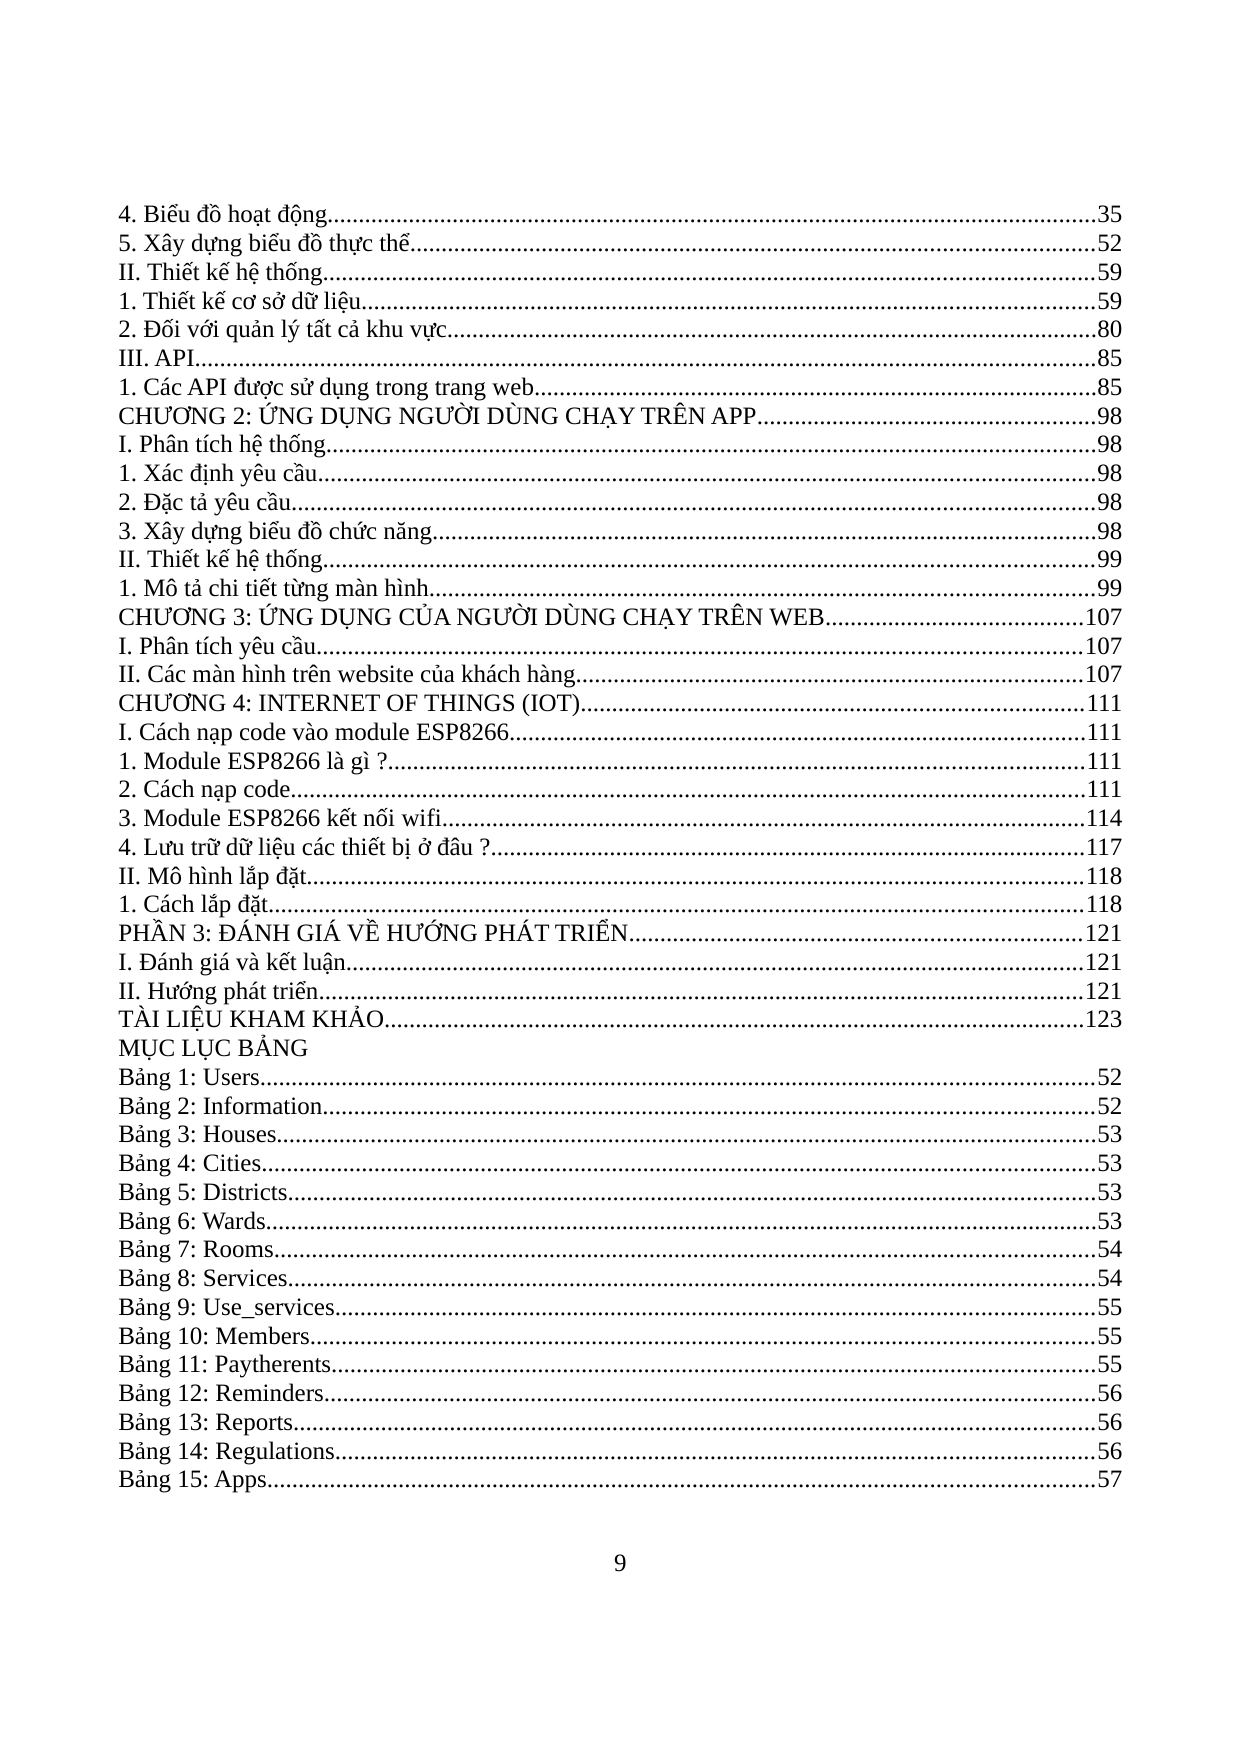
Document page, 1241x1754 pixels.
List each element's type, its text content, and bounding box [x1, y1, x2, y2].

text Bảng 5: Districts 53 [118, 1177, 1122, 1206]
text CHƯƠNG 4: INTERNET OF THINGS (IOT) 111 [118, 688, 1122, 717]
text I. Đánh giá và kết luận 121 [118, 947, 1122, 976]
text 4. Lưu trữ dữ liệu các thiết bị ở đâu ? 117 [118, 832, 1122, 861]
text Bảng 7: Rooms 54 [118, 1234, 1122, 1263]
text Bảng 12: Reminders 56 [118, 1378, 1122, 1407]
text 1. Module ESP8266 là gì ? 111 [118, 746, 1122, 774]
text 2. Cách nạp code 111 [118, 774, 1122, 803]
text 1. Các API được sử dụng trong trang web 85 [118, 372, 1122, 401]
text Bảng 10: Members 55 [118, 1321, 1122, 1349]
text Bảng 14: Regulations 56 [118, 1436, 1122, 1464]
text Bảng 13: Reports 56 [118, 1407, 1122, 1436]
text 1. Xác định yêu cầu 98 [118, 458, 1122, 487]
text Bảng 8: Services 54 [118, 1263, 1122, 1292]
text II. Thiết kế hệ thống 99 [118, 544, 1122, 573]
text Bảng 3: Houses 53 [118, 1119, 1122, 1148]
text 5. Xây dựng biểu đồ thực thể 52 [118, 228, 1122, 257]
text I. Phân tích yêu cầu 107 [118, 631, 1122, 659]
text Bảng 6: Wards 53 [118, 1206, 1122, 1234]
text II. Mô hình lắp đặt 118 [118, 861, 1122, 889]
text I. Phân tích hệ thống 98 [118, 429, 1122, 458]
text Bảng 4: Cities 53 [118, 1148, 1122, 1177]
text II. Hướng phát triển 121 [118, 976, 1122, 1004]
text 2. Đặc tả yêu cầu 98 [118, 487, 1122, 516]
text CHƯƠNG 2: ỨNG DỤNG NGƯỜI DÙNG CHẠY TRÊN APP 98 [118, 401, 1122, 429]
text 3. Xây dựng biểu đồ chức năng 98 [118, 516, 1122, 544]
text Bảng 2: Information 52 [118, 1091, 1122, 1119]
text MỤC LỤC BẢNG [118, 1033, 1122, 1062]
text 4. Biểu đồ hoạt động 35 [118, 199, 1122, 228]
text 1. Mô tả chi tiết từng màn hình 99 [118, 573, 1122, 602]
text Bảng 11: Paytherents 55 [118, 1349, 1122, 1378]
text Bảng 1: Users 52 [118, 1062, 1122, 1091]
text II. Các màn hình trên website của khách hàng 107 [118, 659, 1122, 688]
text 1. Cách lắp đặt 118 [118, 889, 1122, 918]
text PHẦN 3: ĐÁNH GIÁ VỀ HƯỚNG PHÁT TRIỂN 121 [118, 918, 1122, 947]
text I. Cách nạp code vào module ESP8266 111 [118, 717, 1122, 746]
text 2. Đối với quản lý tất cả khu vực 80 [118, 314, 1122, 343]
text CHƯƠNG 3: ỨNG DỤNG CỦA NGƯỜI DÙNG CHẠY TRÊN WEB 107 [118, 602, 1122, 631]
text 3. Module ESP8266 kết nối wifi 114 [118, 803, 1122, 832]
text 1. Thiết kế cơ sở dữ liệu 59 [118, 286, 1122, 314]
text III. API 85 [118, 343, 1122, 372]
text TÀI LIỆU KHAM KHẢO 123 [118, 1004, 1122, 1033]
text II. Thiết kế hệ thống 59 [118, 257, 1122, 286]
text Bảng 15: Apps 57 [118, 1464, 1122, 1493]
text Bảng 9: Use_services 55 [118, 1292, 1122, 1321]
